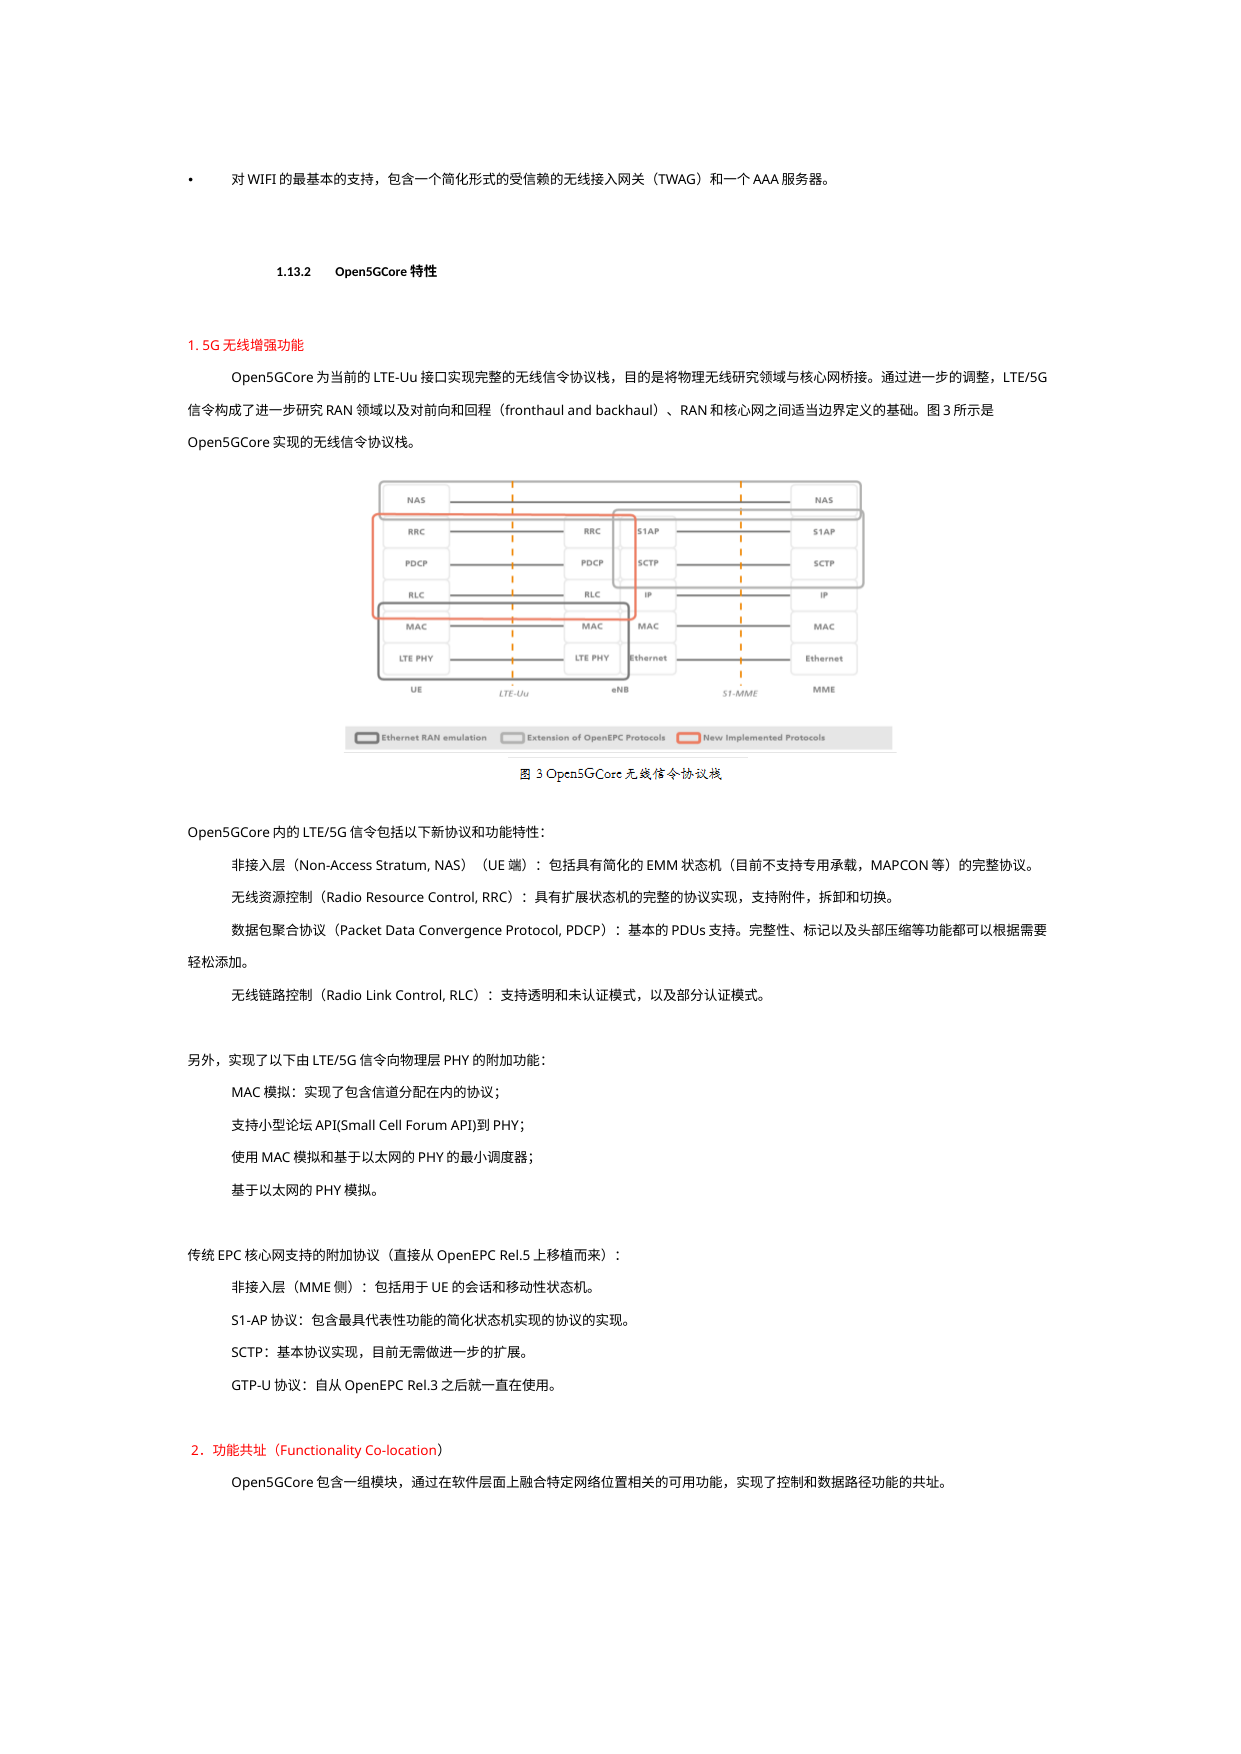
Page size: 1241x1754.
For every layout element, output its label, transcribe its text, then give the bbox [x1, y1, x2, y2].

text 无线资源控制（Radio Resource Control, RRC）：具有扩展状态机的完整的协议实现，支持附件，拆卸和切换。 [187, 880, 1053, 913]
text 1. 5G无线增强功能 [187, 328, 1053, 360]
text SCTP：基本协议实现，目前无需做进一步的扩展。 [187, 1335, 1053, 1368]
text 基于以太网的PHY模拟。 [187, 1173, 1053, 1205]
text 支持小型论坛API(Small Cell Forum API)到PHY； [187, 1108, 1053, 1140]
text MAC模拟：实现了包含信道分配在内的协议； [187, 1075, 1053, 1108]
text 数据包聚合协议（Packet Data Convergence Protocol, PDCP）：基本的PDUs支持。完整性、标记以及头部压缩等功能都可以根据需要轻松添加。 [187, 913, 1053, 978]
text Open5GCore为当前的LTE-Uu接口实现完整的无线信令协议栈，目的是将物理无线研究领域与核心网桥接。通过进一步的调整，LTE/5G信令构成了进一步研究RAN领域以及对前向和回程（fronthaul and backhaul）、RAN和核心网之间适当边界定义的基础。图3所示是Open5GCore实现的无线信令协议栈。 [187, 360, 1053, 458]
text 非接入层（MME侧）：包括用于UE的会话和移动性状态机。 [187, 1270, 1053, 1303]
picture [343, 457, 897, 790]
text 另外，实现了以下由LTE/5G信令向物理层PHY的附加功能： [187, 1043, 1053, 1075]
text 2．功能共址（Functionality Co-location） [187, 1433, 1053, 1465]
subtitle Open5GCore特性 [276, 254, 1053, 287]
text 使用MAC模拟和基于以太网的PHY的最小调度器； [187, 1140, 1053, 1173]
text GTP-U协议：自从OpenEPC Rel.3之后就一直在使用。 [187, 1368, 1053, 1400]
text 无线链路控制（Radio Link Control, RLC）：支持透明和未认证模式，以及部分认证模式。 [187, 978, 1053, 1010]
text 非接入层（Non-Access Stratum, NAS）（UE端）：包括具有简化的EMM状态机（目前不支持专用承载，MAPCON等）的完整协议。 [187, 848, 1053, 880]
text S1-AP协议：包含最具代表性功能的简化状态机实现的协议的实现。 [187, 1303, 1053, 1335]
list 对WIFI的最基本的支持，包含一个简化形式的受信赖的无线接入网关（TWAG）和一个AAA服务器。 [187, 162, 1053, 194]
text Open5GCore包含一组模块，通过在软件层面上融合特定网络位置相关的可用功能，实现了控制和数据路径功能的共址。 [187, 1465, 1053, 1498]
text Open5GCore内的LTE/5G信令包括以下新协议和功能特性： [187, 815, 1053, 848]
text 传统EPC核心网支持的附加协议（直接从OpenEPC Rel.5上移植而来）： [187, 1238, 1053, 1270]
